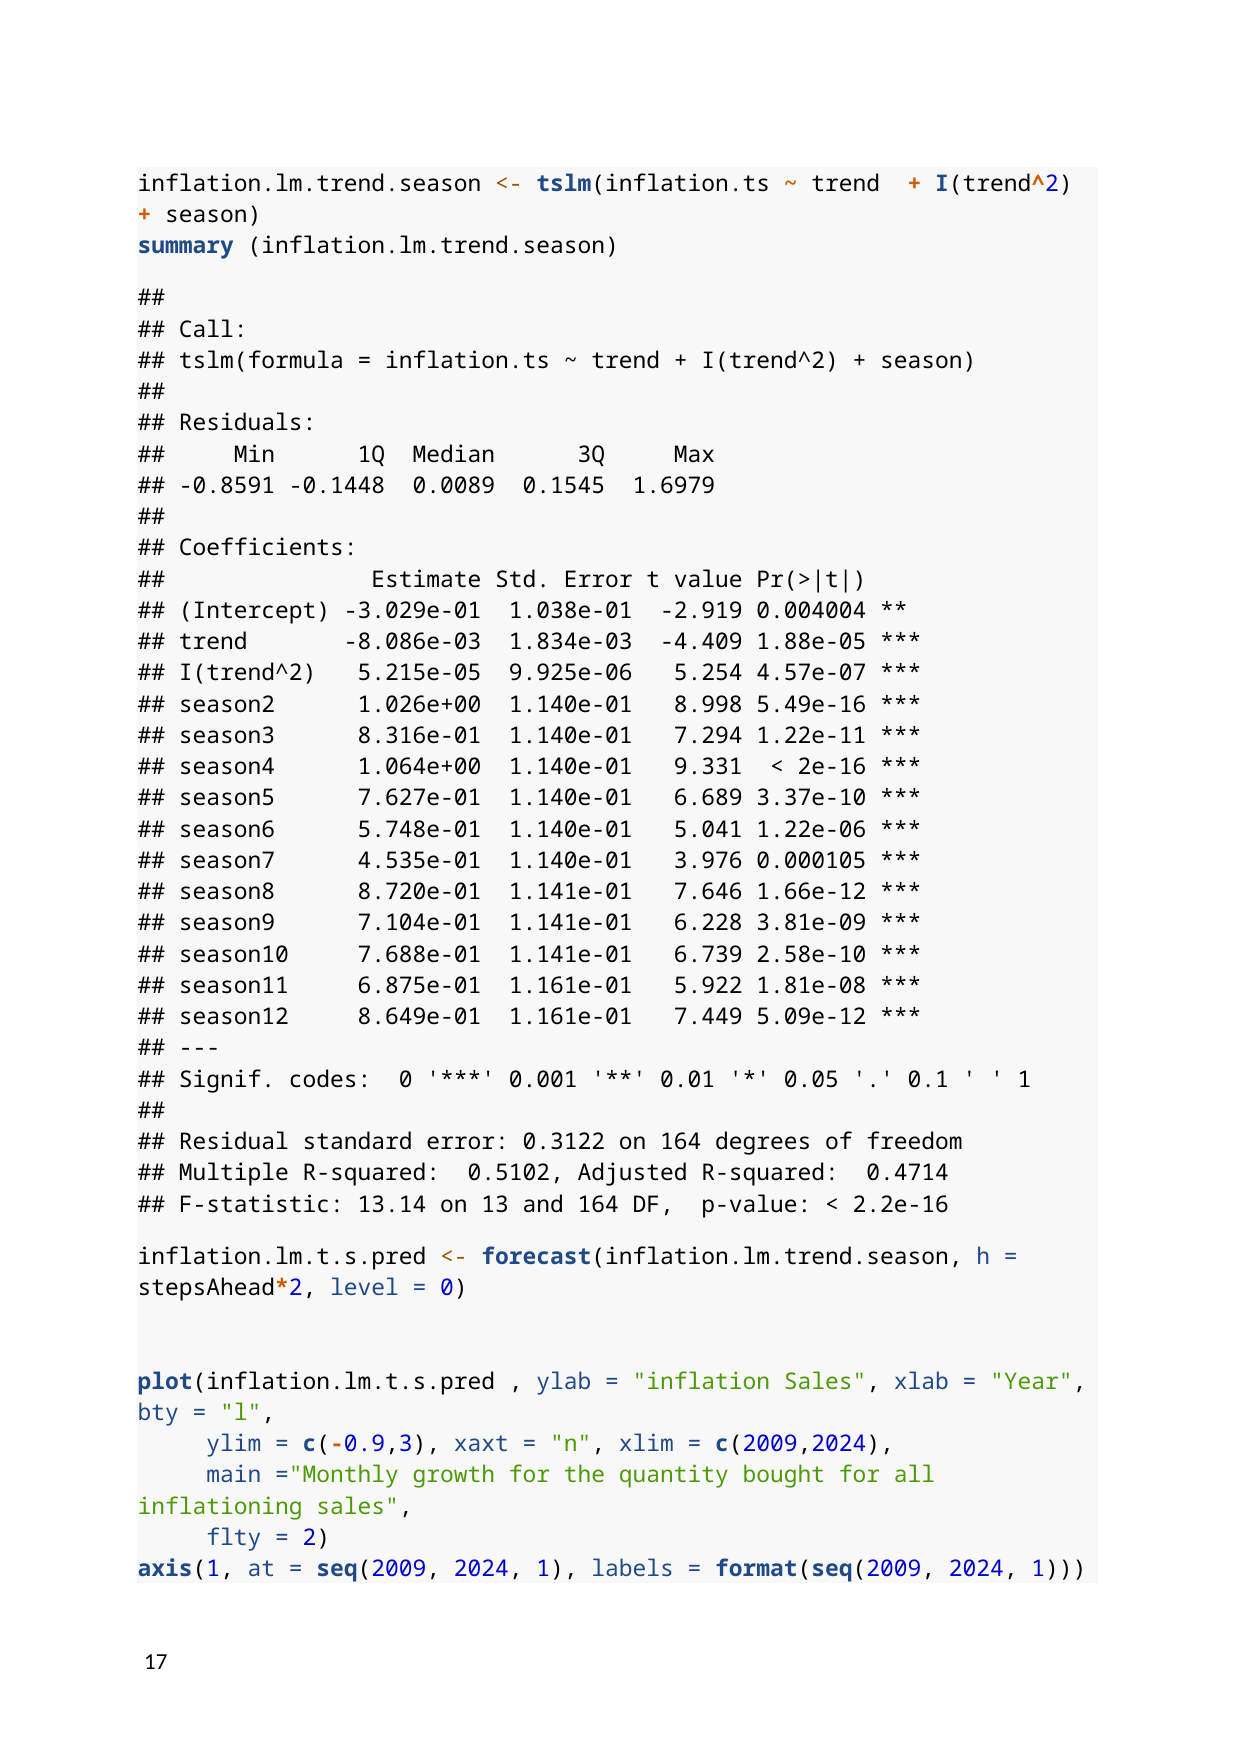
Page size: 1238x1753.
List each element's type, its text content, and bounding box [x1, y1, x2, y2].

text inflation.lm.trend.season <- tslm(inflation.ts ~ trend + I(trend^2) + season) summary (inflation.lm.trend.season) [261, 167, 1098, 260]
text inflation.lm.t.s.pred <- forecast(inflation.lm.trend.season, h = stepsAhead*2, level = 0) plot(inflation.lm.t.s.pred , ylab = "inflation Sales", xlab = "Year", bty = "l", ylim = c(-0.9,3), xaxt = "n", xlim = c(2009,2024), main ="Monthly growth for the quantity bought for all inflationing sales", flty = 2) axis(1, at = seq(2009, 2024, 1), labels = format(seq(2009, 2024, 1))) [137, 1239, 1098, 1583]
text ## ## Call: ## tslm(formula = inflation.ts ~ trend + I(trend^2) + season) ## ## Residuals: ## Min 1Q Median 3Q Max ## -0.8591 -0.1448 0.0089 0.1545 1.6979 ## ## Coefficients: ## Estimate Std. Error t value Pr(>|t|) ## (Intercept) -3.029e-01 1.038e-01 -2.919 0.004004 ** ## trend -8.086e-03 1.834e-03 -4.409 1.88e-05 *** ## I(trend^2) 5.215e-05 9.925e-06 5.254 4.57e-07 *** ## season2 1.026e+00 1.140e-01 8.998 5.49e-16 *** ## season3 8.316e-01 1.140e-01 7.294 1.22e-11 *** ## season4 1.064e+00 1.140e-01 9.331 < 2e-16 *** ## season5 7.627e-01 1.140e-01 6.689 3.37e-10 *** ## season6 5.748e-01 1.140e-01 5.041 1.22e-06 *** ## season7 4.535e-01 1.140e-01 3.976 0.000105 *** ## season8 8.720e-01 1.141e-01 7.646 1.66e-12 *** ## season9 7.104e-01 1.141e-01 6.228 3.81e-09 *** ## season10 7.688e-01 1.141e-01 6.739 2.58e-10 *** ## season11 6.875e-01 1.161e-01 5.922 1.81e-08 *** ## season12 8.649e-01 1.161e-01 7.449 5.09e-12 *** ## --- ## Signif. codes: 0 '***' 0.001 '**' 0.01 '*' 0.05 '.' 0.1 ' ' 1 ## ## Residual standard error: 0.3122 on 164 degrees of freedom ## Multiple R-squared: 0.5102, Adjusted R-squared: 0.4714 ## F-statistic: 13.14 on 13 and 164 DF, p-value: < 2.2e-16 [137, 281, 1098, 1219]
